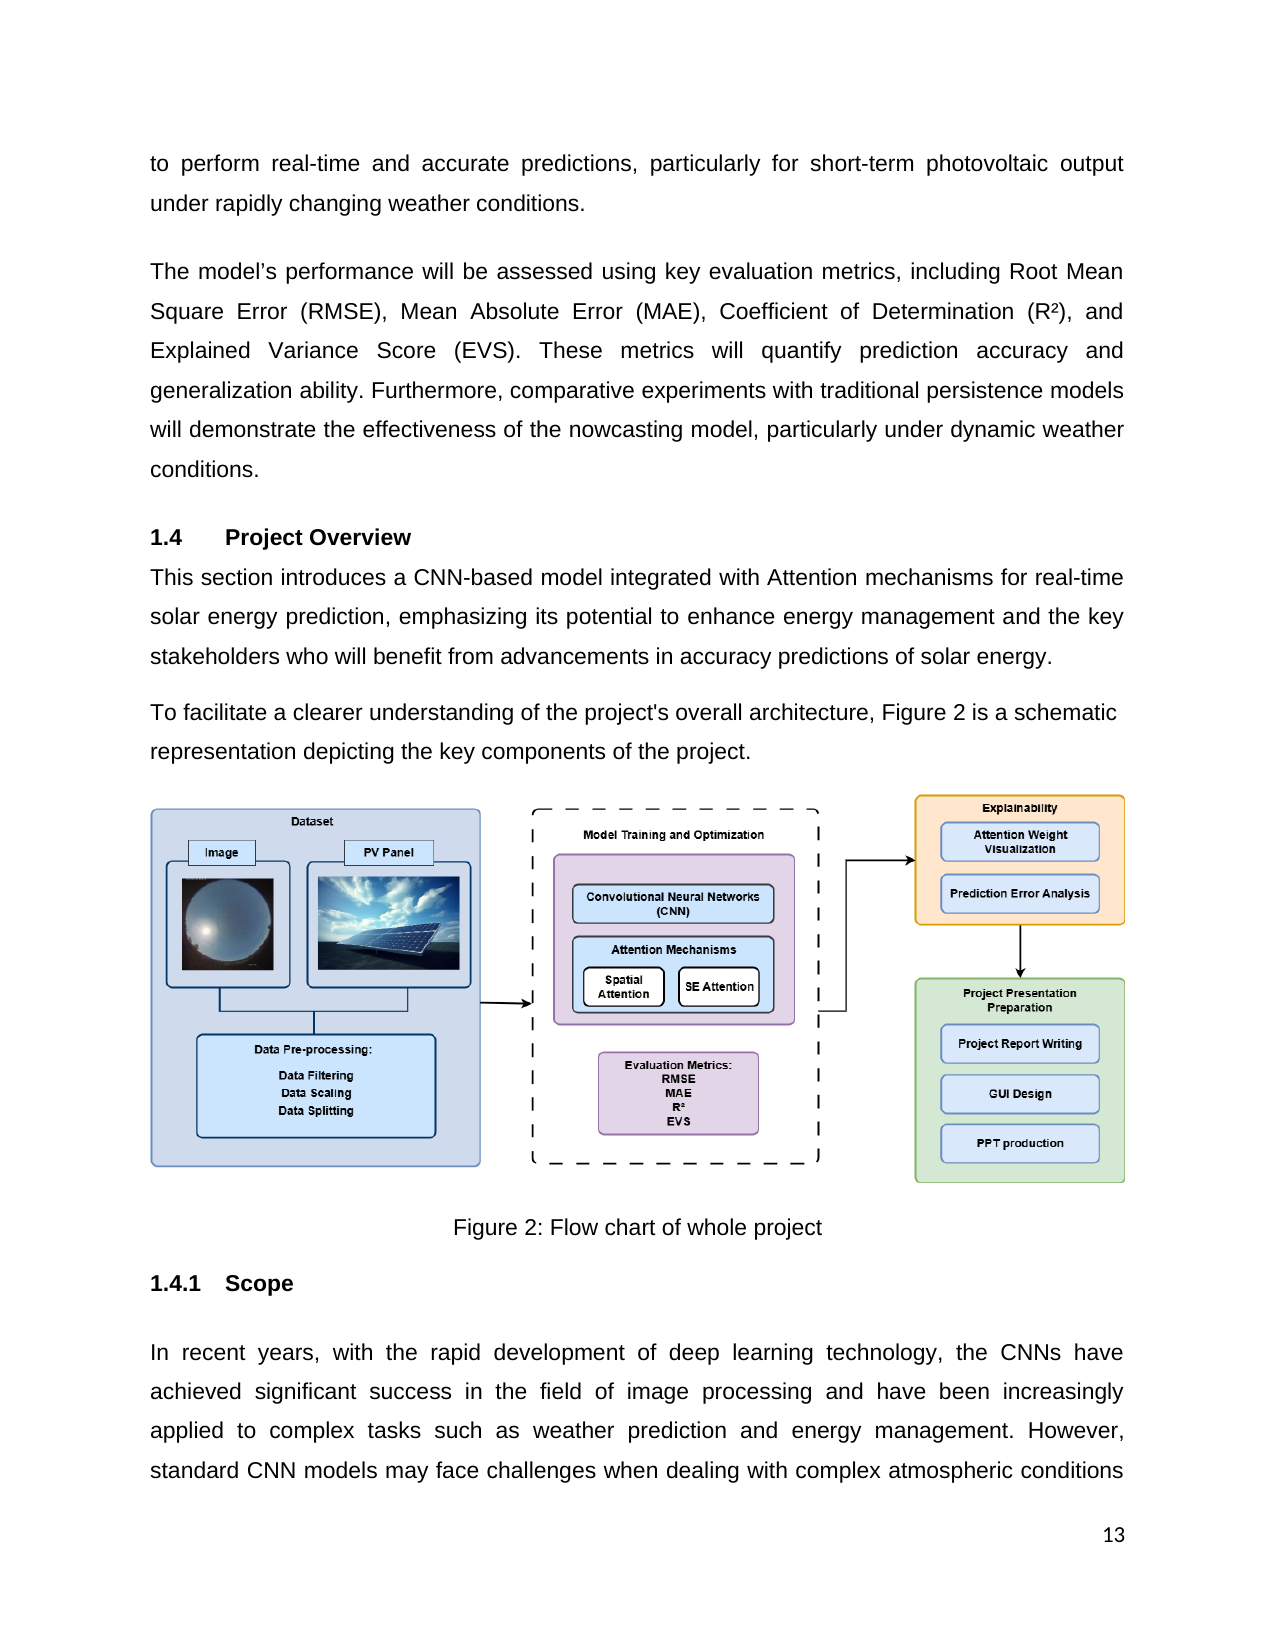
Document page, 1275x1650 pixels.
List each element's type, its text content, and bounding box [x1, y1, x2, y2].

text To facilitate a clearer understanding of the project's overall architecture, Figure 2 is a schematic representation depicting the key components of the project. [150, 699, 1125, 764]
picture [150, 794, 1125, 1183]
subtitle Project Overview [150, 524, 1125, 551]
text The model’s performance will be assessed using key evaluation metrics, including Root Mean Square Error (RMSE), Mean Absolute Error (MAE), Coefficient of Determination (R²), and Explained Variance Score (EVS). These metrics will quantify prediction accuracy and generalization ability. Furthermore, comparative experiments with traditional persistence models will demonstrate the effectiveness of the nowcasting model, particularly under dynamic weather conditions. [150, 258, 1125, 482]
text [150, 1338, 1125, 1483]
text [150, 150, 1125, 216]
subtitle Scope [150, 1270, 1125, 1296]
text Figure 2: Flow chart of whole project [150, 1214, 1125, 1240]
text This section introduces a CNN-based model integrated with Attention mechanisms for real-time solar energy prediction, emphasizing its potential to enhance energy management and the key stakeholders who will benefit from advancements in accuracy predictions of solar energy. [150, 564, 1125, 669]
